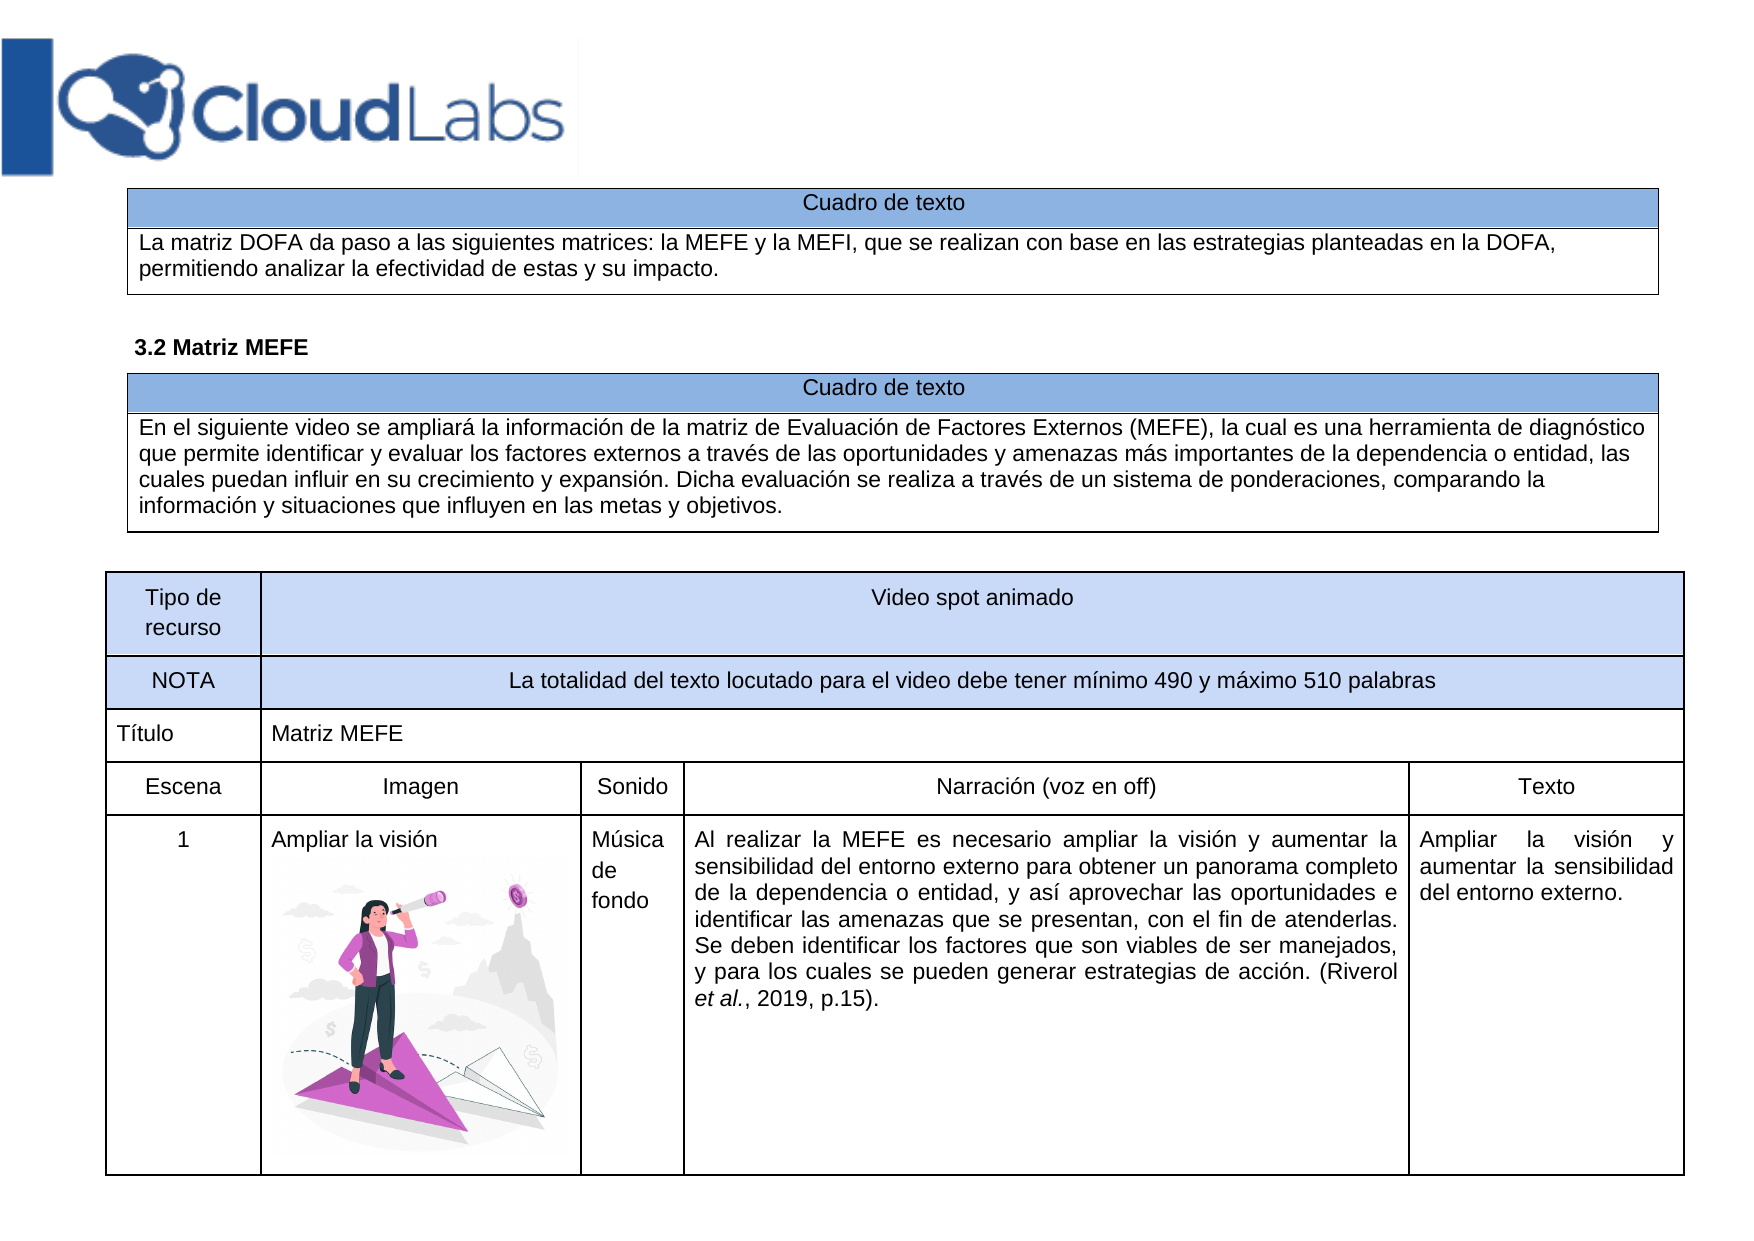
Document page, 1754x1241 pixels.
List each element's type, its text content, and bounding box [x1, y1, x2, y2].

table_cell Título [107, 710, 260, 761]
table_cell Ampliar la visión [262, 816, 580, 1174]
table_header Cuadro de texto [128, 189, 1658, 227]
table_header Cuadro de texto [128, 374, 1658, 412]
table_cell Ampliar la visión y aumentar la sensibilidad del entorno externo. [1410, 816, 1683, 1174]
table_cell La matriz DOFA da paso a las siguientes matrices: la MEFE y la MEFI, que se realizan con base en las estrategias planteadas en la DOFA, permitiendo analizar la efectividad de estas y su impacto. [128, 229, 1658, 294]
table_cell Sonido [582, 763, 683, 814]
table_cell Narración (voz en off) [685, 763, 1408, 814]
table_header Tipo de recurso [107, 573, 260, 654]
text 3.2 Matriz MEFE [134, 334, 1695, 360]
table_cell Imagen [262, 763, 580, 814]
picture [1, 26, 579, 188]
table_cell Matriz MEFE [262, 710, 1683, 761]
table_cell Texto [1410, 763, 1683, 814]
table_cell La totalidad del texto locutado para el video debe tener mínimo 490 y máximo 510 palabras [262, 657, 1683, 708]
table_header Video spot animado [262, 573, 1683, 654]
table_cell Escena [107, 763, 260, 814]
picture [271, 856, 570, 1155]
table_cell NOTA [107, 657, 260, 708]
table_cell Música de fondo [582, 816, 683, 1174]
table_cell En el siguiente video se ampliará la información de la matriz de Evaluación de Factores Externos (MEFE), la cual es una herramienta de diagnóstico que permite identificar y evaluar los factores externos a través de las oportunidades y amenazas más importantes de la dependencia o entidad, las cuales puedan influir en su crecimiento y expansión. Dicha evaluación se realiza a través de un sistema de ponderaciones, comparando la información y situaciones que influyen en las metas y objetivos. [128, 414, 1658, 531]
table_cell 1 [107, 816, 260, 1174]
